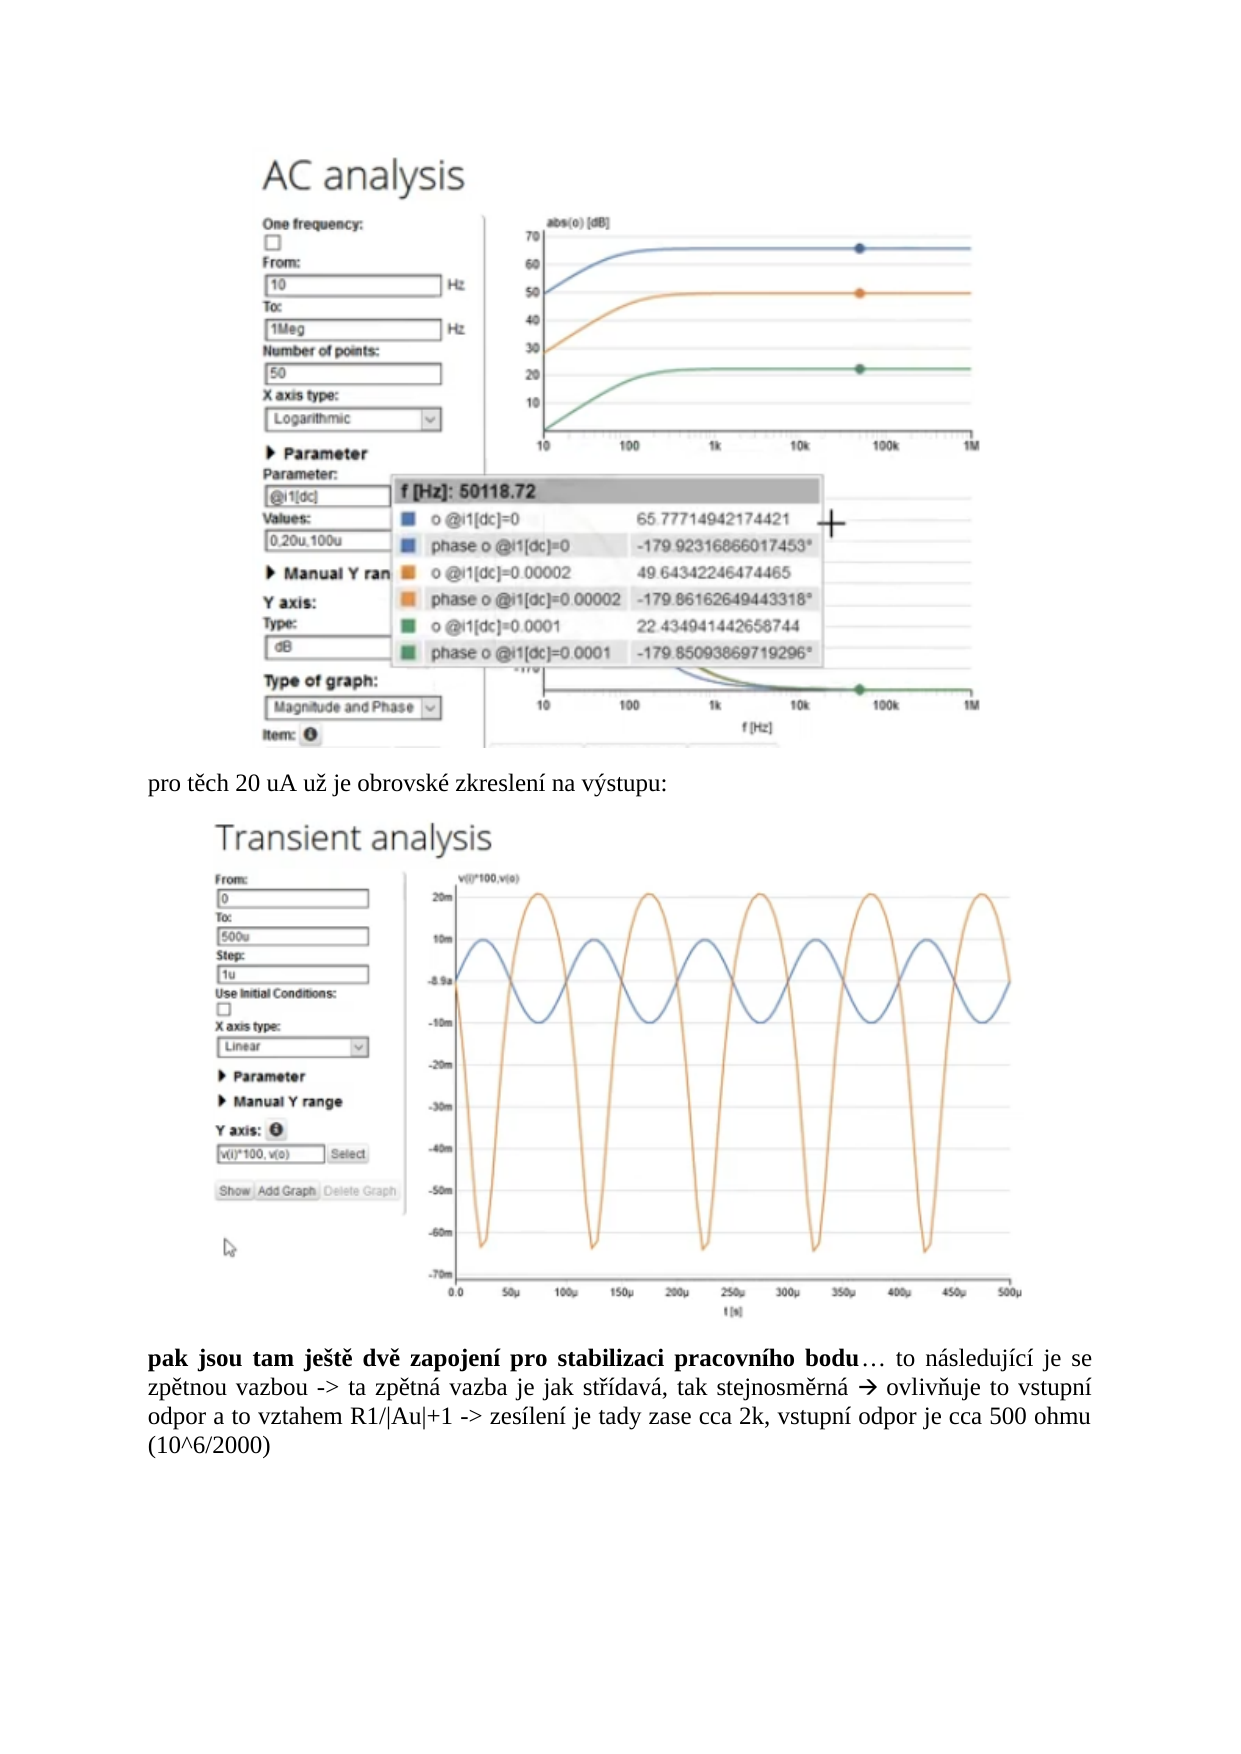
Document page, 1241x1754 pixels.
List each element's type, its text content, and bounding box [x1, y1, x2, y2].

text pro těch 20 uA už je obrovské zkreslení na výstupu: [148, 768, 1093, 797]
picture [213, 818, 1028, 1323]
picture [251, 147, 989, 748]
text pak jsou tam ještě dvě zapojení pro stabilizaci pracovního bodu… to následující je se zpětnou vazbou -> ta zpětná vazba je jak střídavá, tak stejnosměrná 🡪 ovlivňuje to vstupní odpor a to vztahem R1/|Au|+1 -> zesílení je tady zase cca 2k, vstupní odpor je cca 500 ohmu (10^6/2000) [148, 1343, 1093, 1458]
